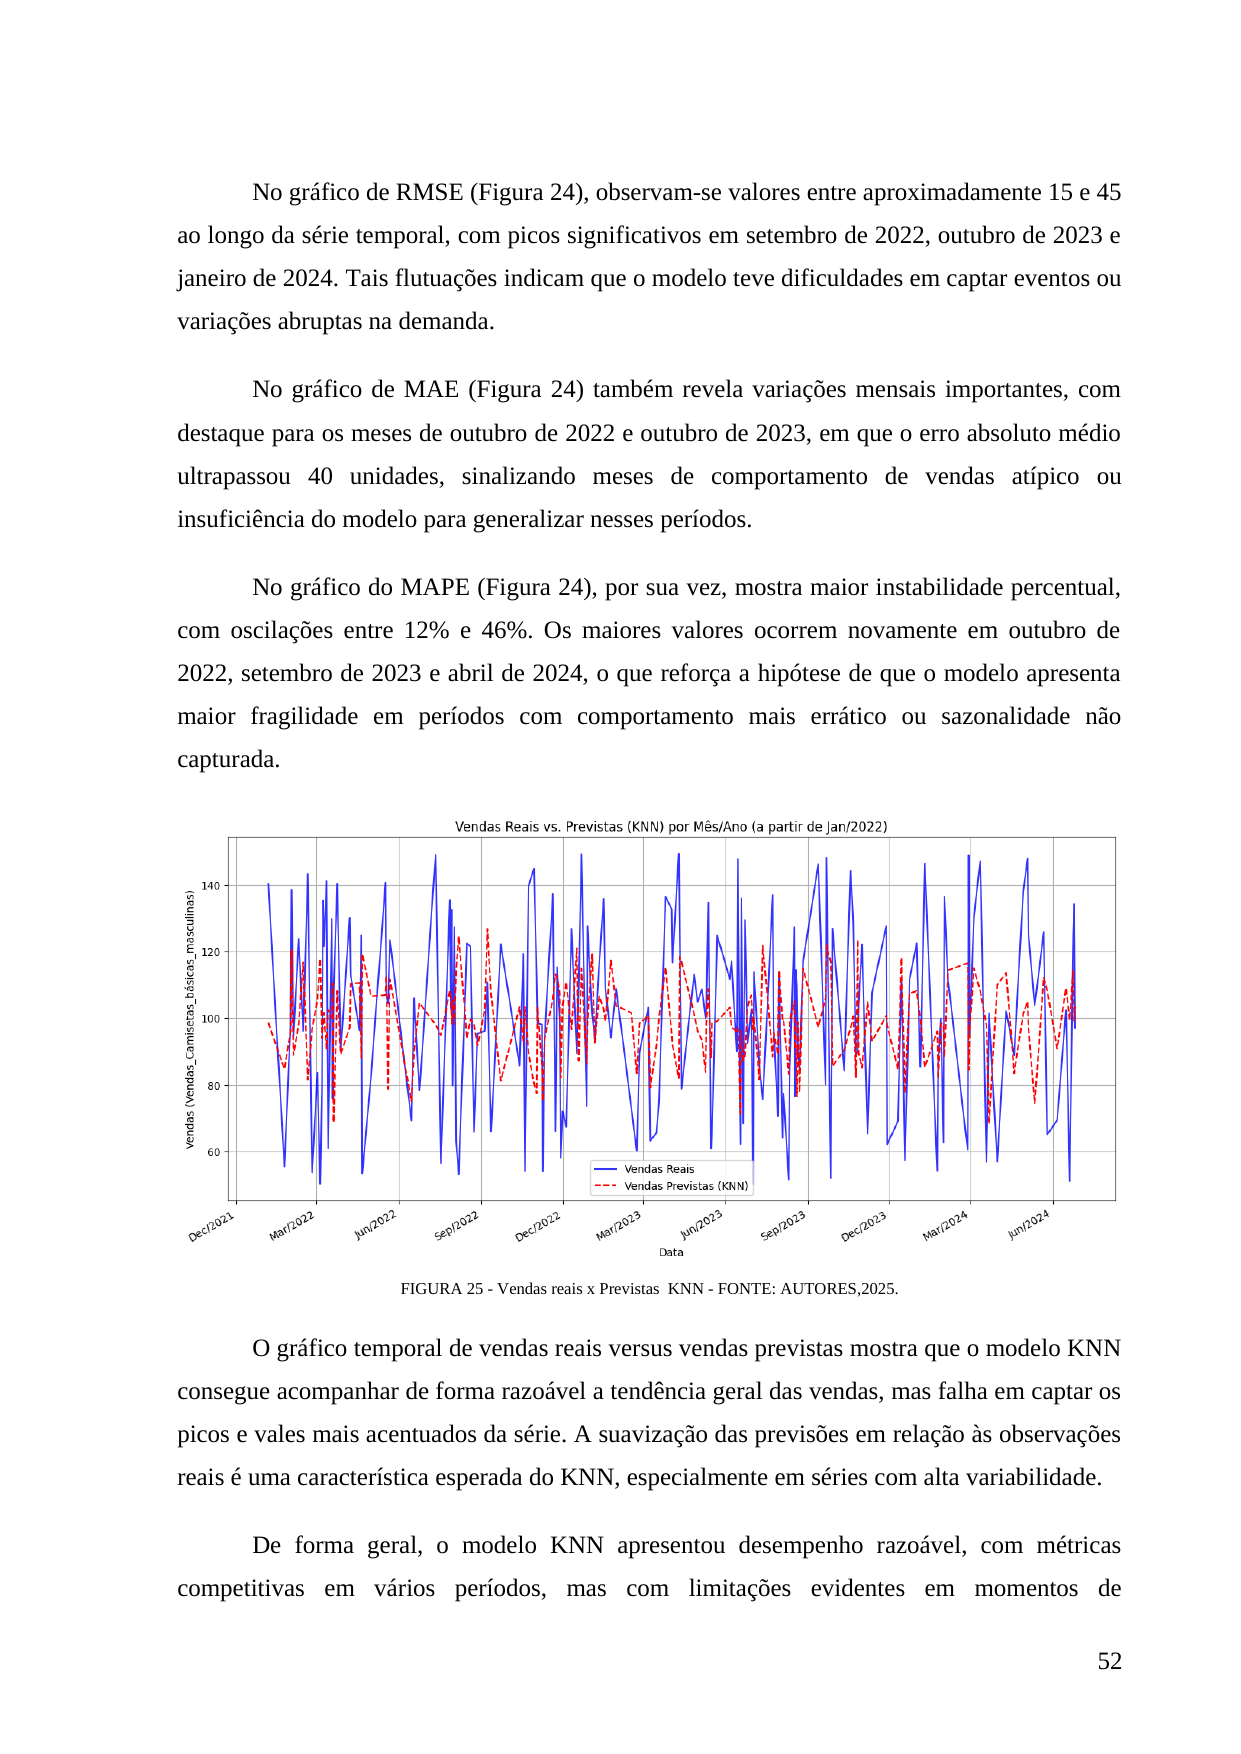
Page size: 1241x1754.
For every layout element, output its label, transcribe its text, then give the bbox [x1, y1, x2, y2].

text No gráfico de RMSE (Figura 24), observam-se valores entre aproximadamente 15 e 45 ao longo da série temporal, com picos significativos em setembro de 2022, outubro de 2023 e janeiro de 2024. Tais flutuações indicam que o modelo teve dificuldades em captar eventos ou variações abruptas na demanda. [177, 177, 1122, 335]
text No gráfico do MAPE (Figura 24), por sua vez, mostra maior instabilidade percentual, com oscilações entre 12% e 46%. Os maiores valores ocorrem novamente em outubro de 2022, setembro de 2023 e abril de 2024, o que reforça a hipótese de que o modelo apresenta maior fragilidade em períodos com comportamento mais errático ou sazonalidade não capturada. [177, 572, 1122, 773]
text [177, 1530, 1122, 1602]
text FIGURA 25 - Vendas reais x Previstas KNN - FONTE: AUTORES,2025. [177, 1279, 1122, 1298]
text No gráfico de MAE (Figura 24) também revela variações mensais importantes, com destaque para os meses de outubro de 2022 e outubro de 2023, em que o erro absoluto médio ultrapassou 40 unidades, sinalizando meses de comportamento de vendas atípico ou insuficiência do modelo para generalizar nesses períodos. [177, 374, 1122, 533]
picture [177, 812, 1122, 1265]
text O gráfico temporal de vendas reais versus vendas previstas mostra que o modelo KNN consegue acompanhar de forma razoável a tendência geral das vendas, mas falha em captar os picos e vales mais acentuados da série. A suavização das previsões em relação às observações reais é uma característica esperada do KNN, especialmente em séries com alta variabilidade. [177, 1333, 1122, 1491]
